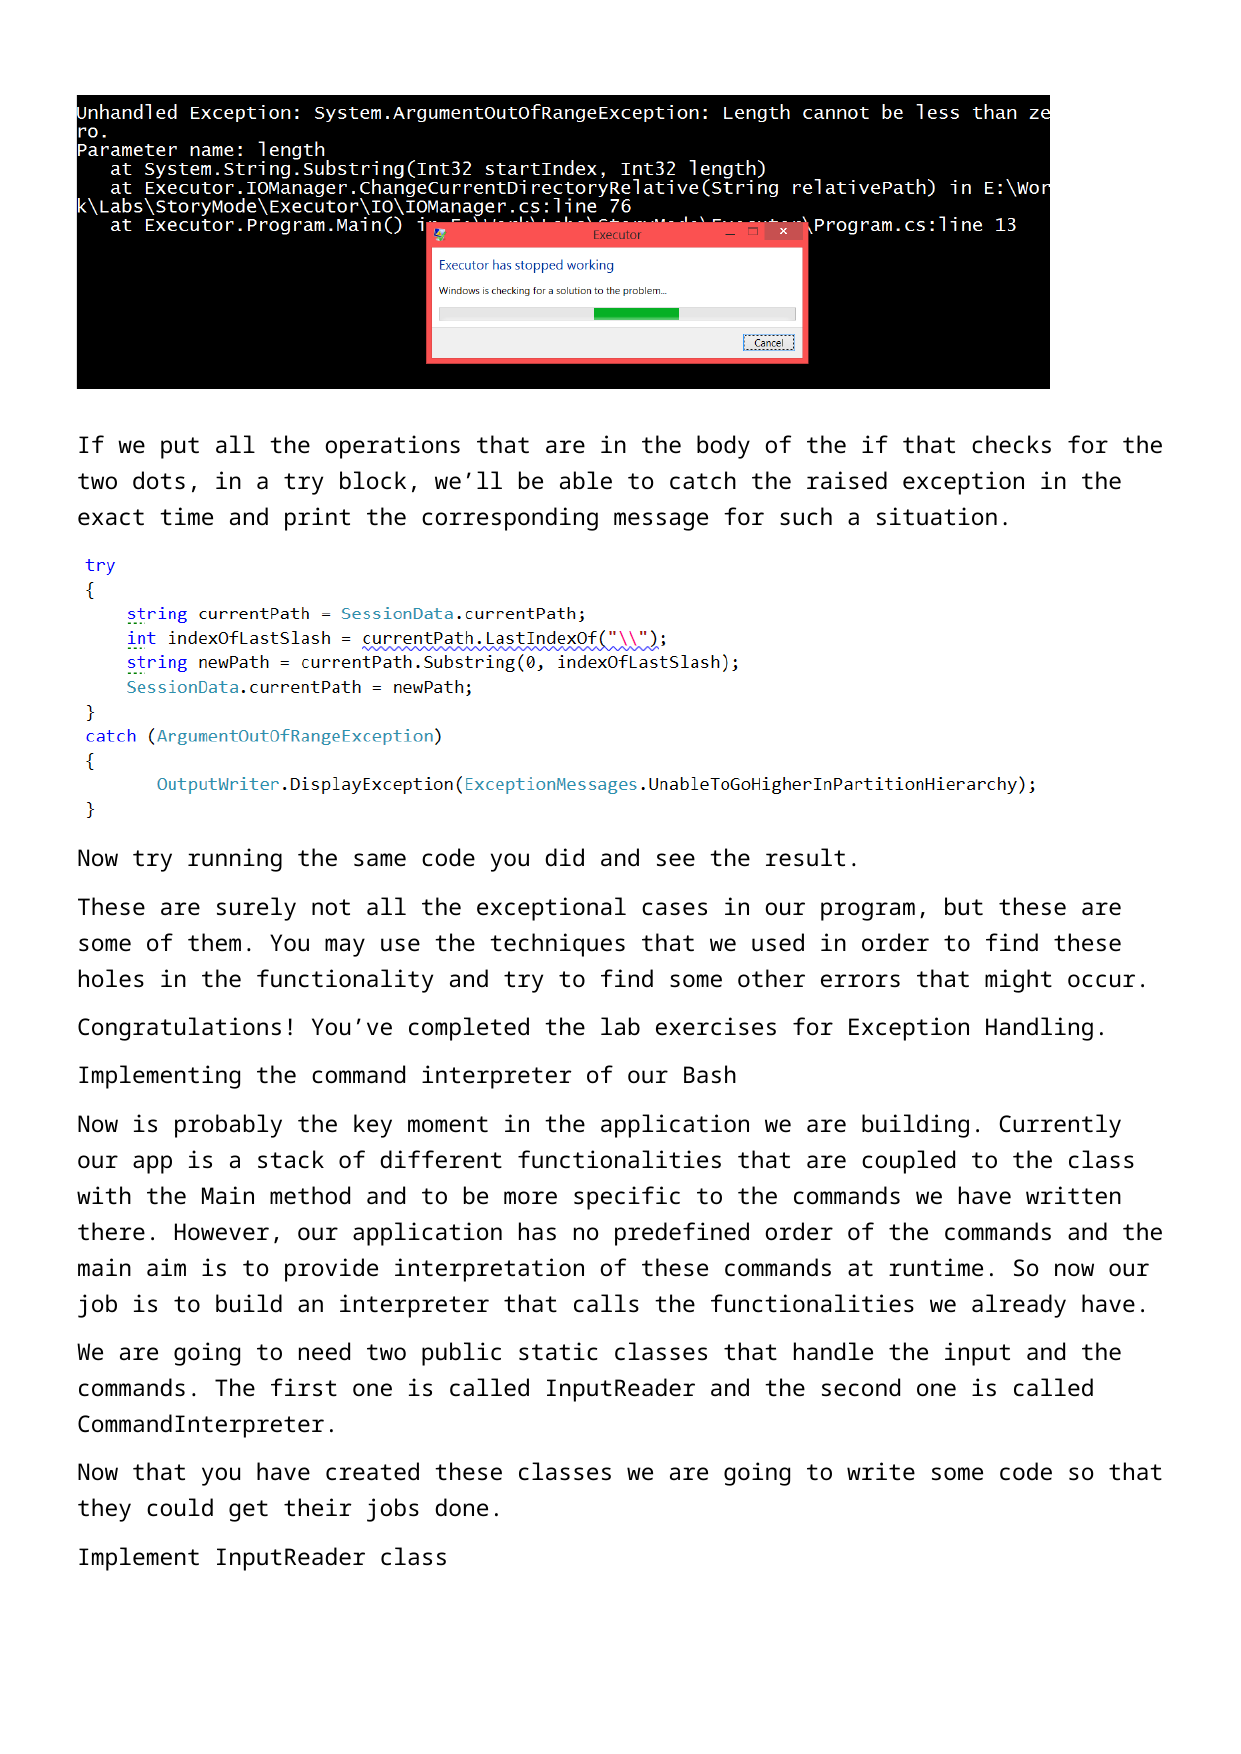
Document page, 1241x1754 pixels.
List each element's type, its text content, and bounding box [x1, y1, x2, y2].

text Implementing the command interpreter of our Bash [77, 1059, 1163, 1091]
text Now that you have created these classes we are going to write some code so that they could get their jobs done. [77, 1456, 1163, 1523]
picture [76, 95, 1050, 389]
text These are surely not all the exceptional cases in our program, but these are some of them. You may use the techniques that we used in order to find these holes in the functionality and try to find some other errors that might occur. [77, 891, 1163, 994]
text Now is probably the key moment in the application we are building. Currently our app is a stack of different functionalities that are coupled to the class with the Main method and to be more specific to the commands we have written there. However, our application has no predefined order of the commands and the main aim is to provide interpretation of these commands at runtime. So now our job is to build an interpreter that calls the functionalities we already have. [77, 1108, 1163, 1319]
text Implement InputReader class [77, 1541, 1163, 1572]
text We are going to need two public static classes that handle the input and the commands. The first one is called InputReader and the second one is called CommandInterpreter. [77, 1336, 1163, 1439]
text Congratulations! You’ve completed the lab exercises for Exception Handling. [77, 1011, 1163, 1042]
picture [76, 549, 1052, 838]
